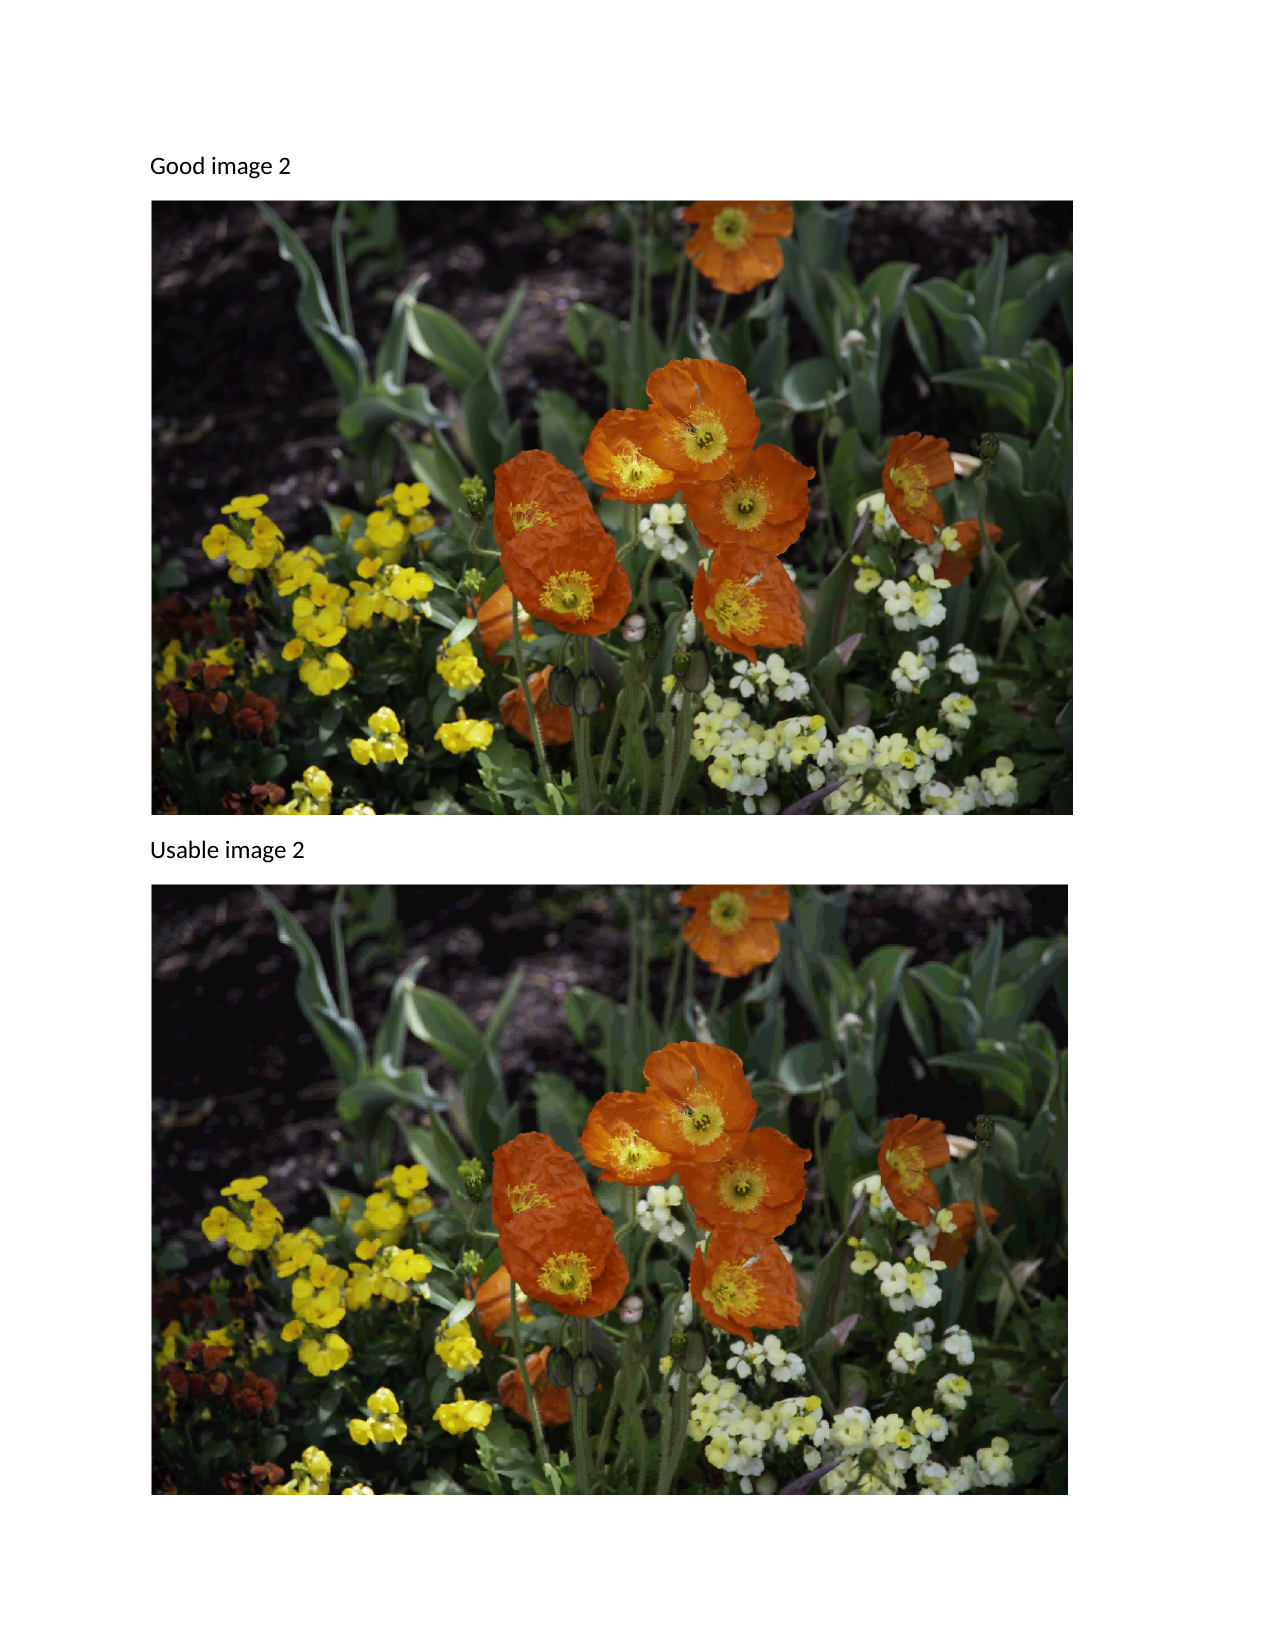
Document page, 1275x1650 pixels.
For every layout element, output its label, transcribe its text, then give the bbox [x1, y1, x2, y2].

text Usable image 2 [150, 834, 1125, 864]
picture [150, 883, 1069, 1496]
picture [150, 199, 1074, 816]
text Good image 2 [150, 150, 1125, 181]
